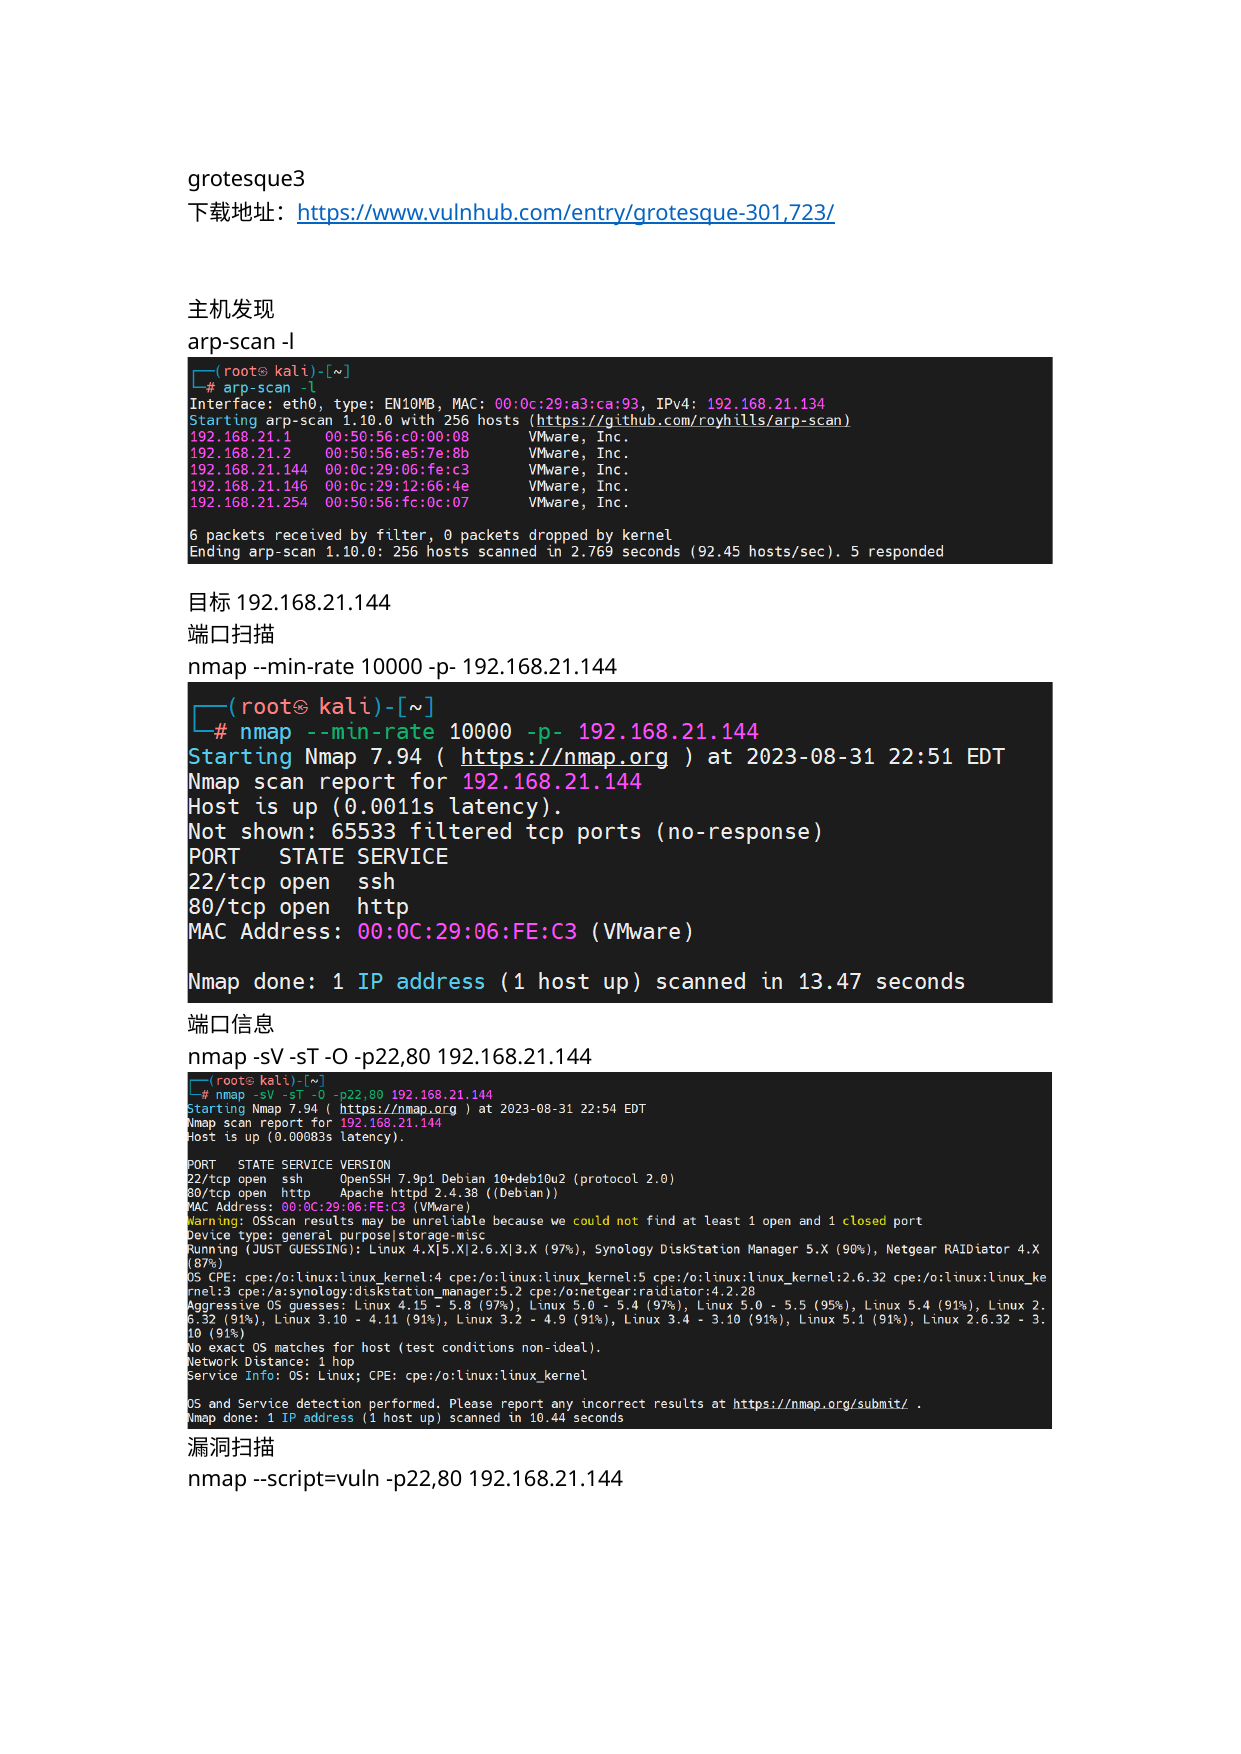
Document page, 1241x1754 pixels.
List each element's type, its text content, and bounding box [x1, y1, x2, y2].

picture [187, 682, 1053, 1003]
text arp-scan -l [187, 324, 1053, 357]
picture [187, 1072, 1053, 1429]
text 目标192.168.21.144 [187, 584, 1053, 617]
text 端口信息 [187, 1007, 1053, 1039]
text nmap --min-rate 10000 -p- 192.168.21.144 [187, 649, 1053, 682]
picture [187, 357, 1053, 564]
text 主机发现 [187, 292, 1053, 324]
text nmap -sV -sT -O -p22,80 192.168.21.144 [187, 1039, 1053, 1072]
text 端口扫描 [187, 617, 1053, 649]
text grotesque3 [187, 162, 1053, 194]
text 漏洞扫描 [187, 1429, 1053, 1462]
text 下载地址：https://www.vulnhub.com/entry/grotesque-301,723/ [187, 194, 1053, 227]
text nmap --script=vuln -p22,80 192.168.21.144 [187, 1462, 1053, 1494]
